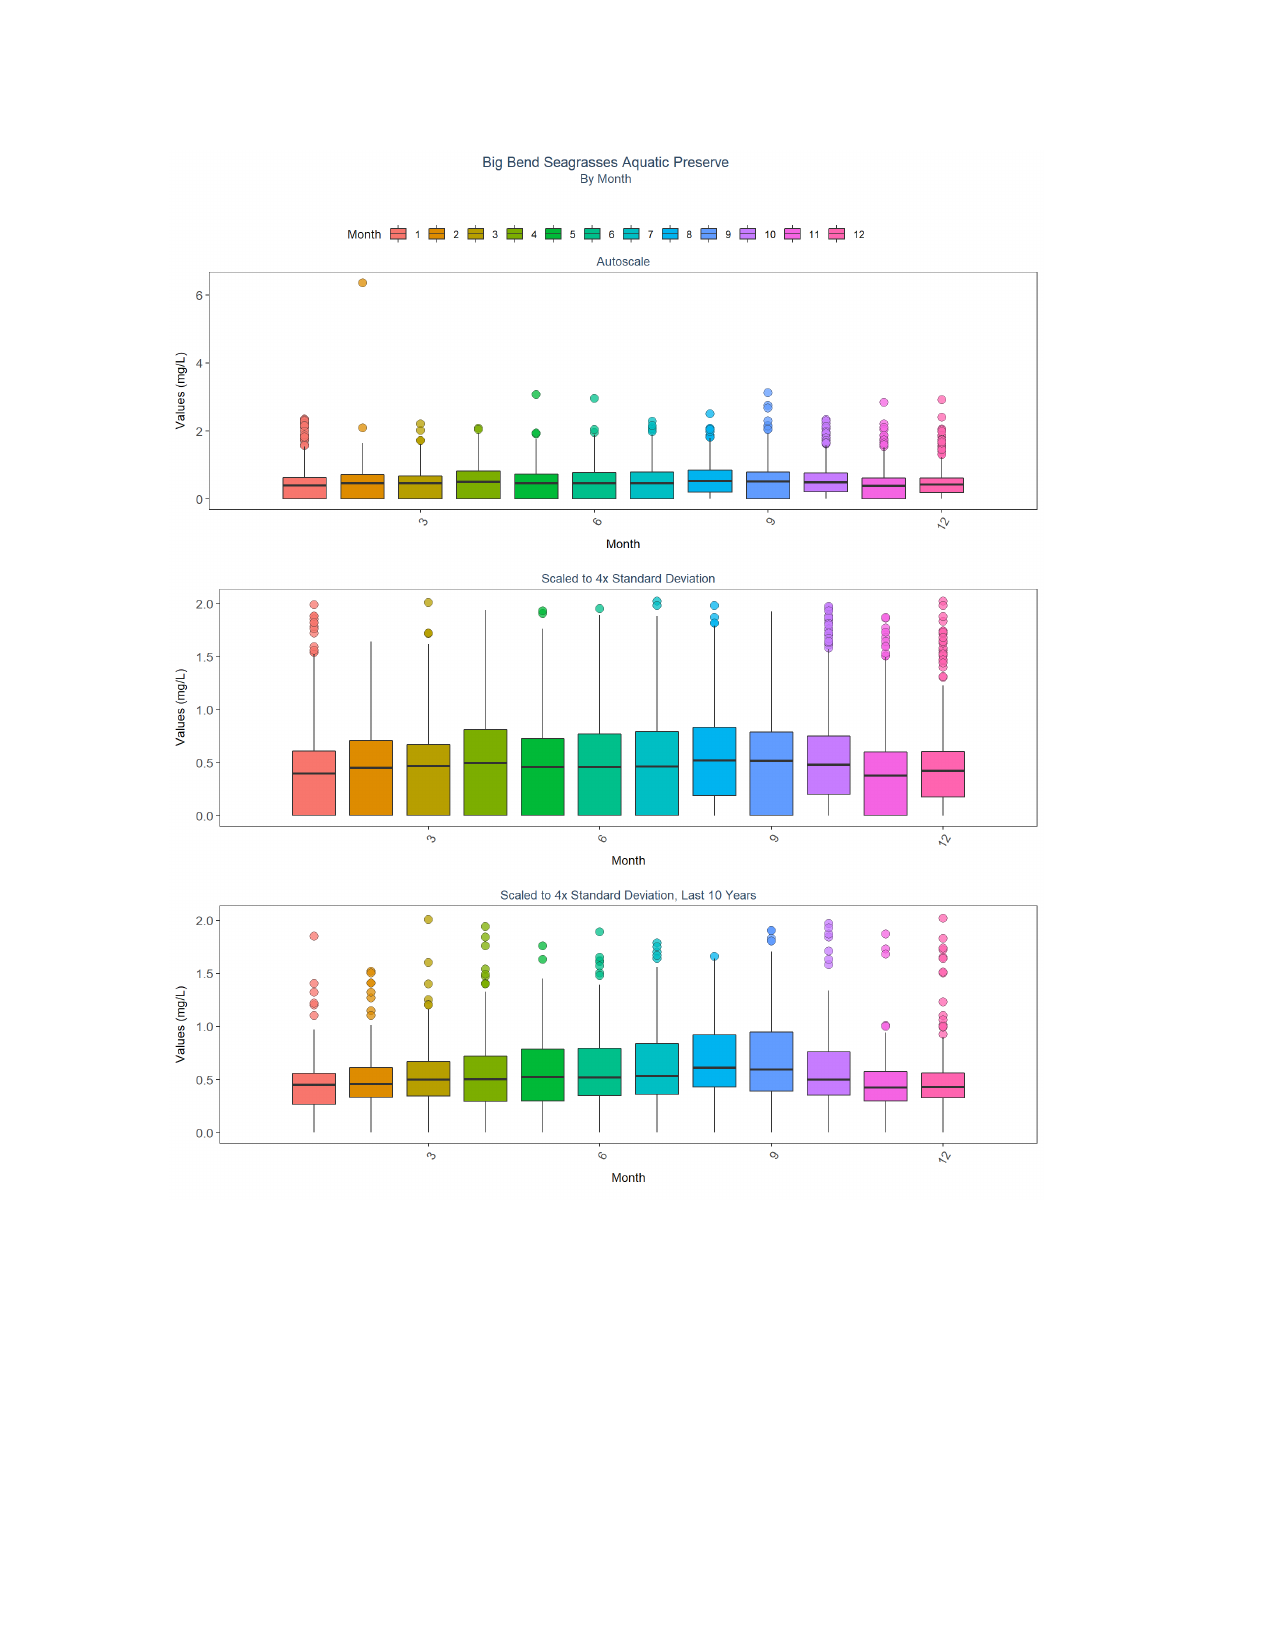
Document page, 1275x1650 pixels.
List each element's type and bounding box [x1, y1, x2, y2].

picture [168, 150, 1044, 1200]
